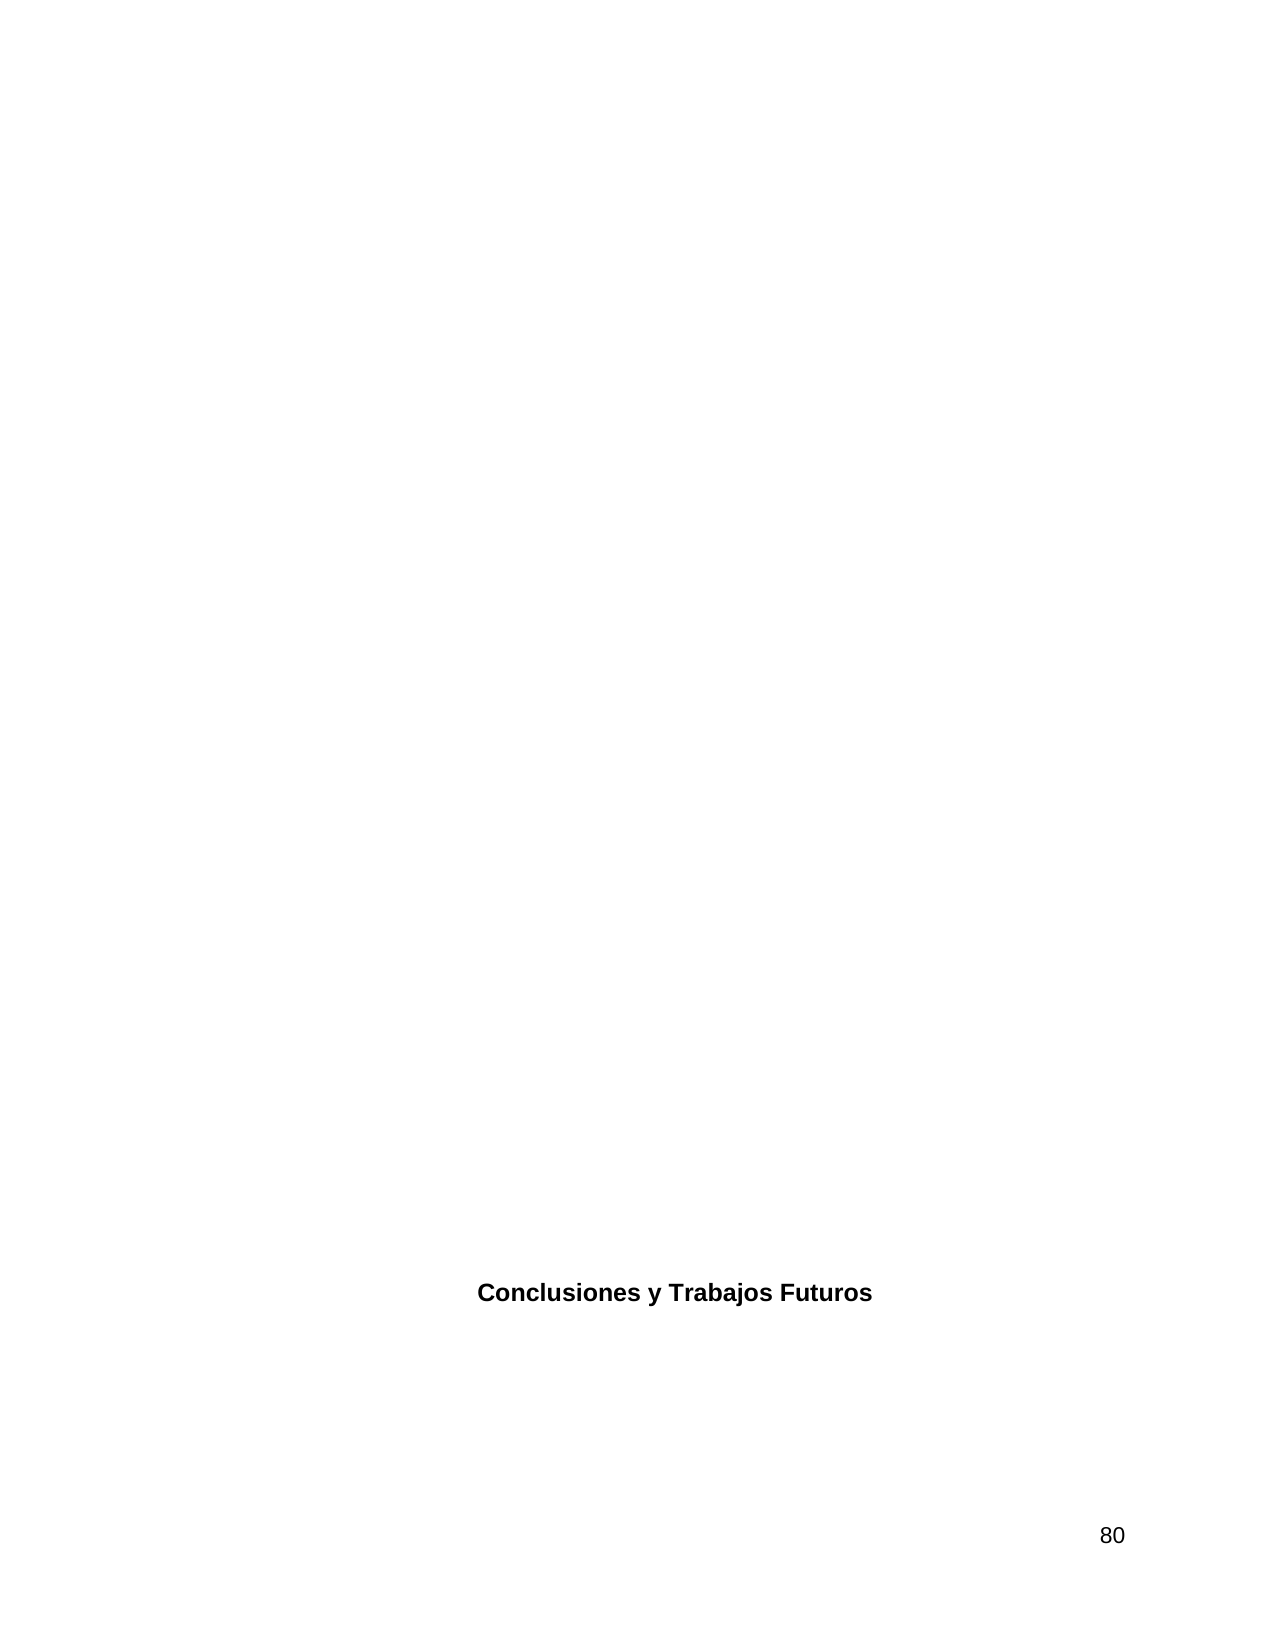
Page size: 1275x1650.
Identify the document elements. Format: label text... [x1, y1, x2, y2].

subtitle Conclusiones y Trabajos Futuros [225, 1278, 1125, 1307]
